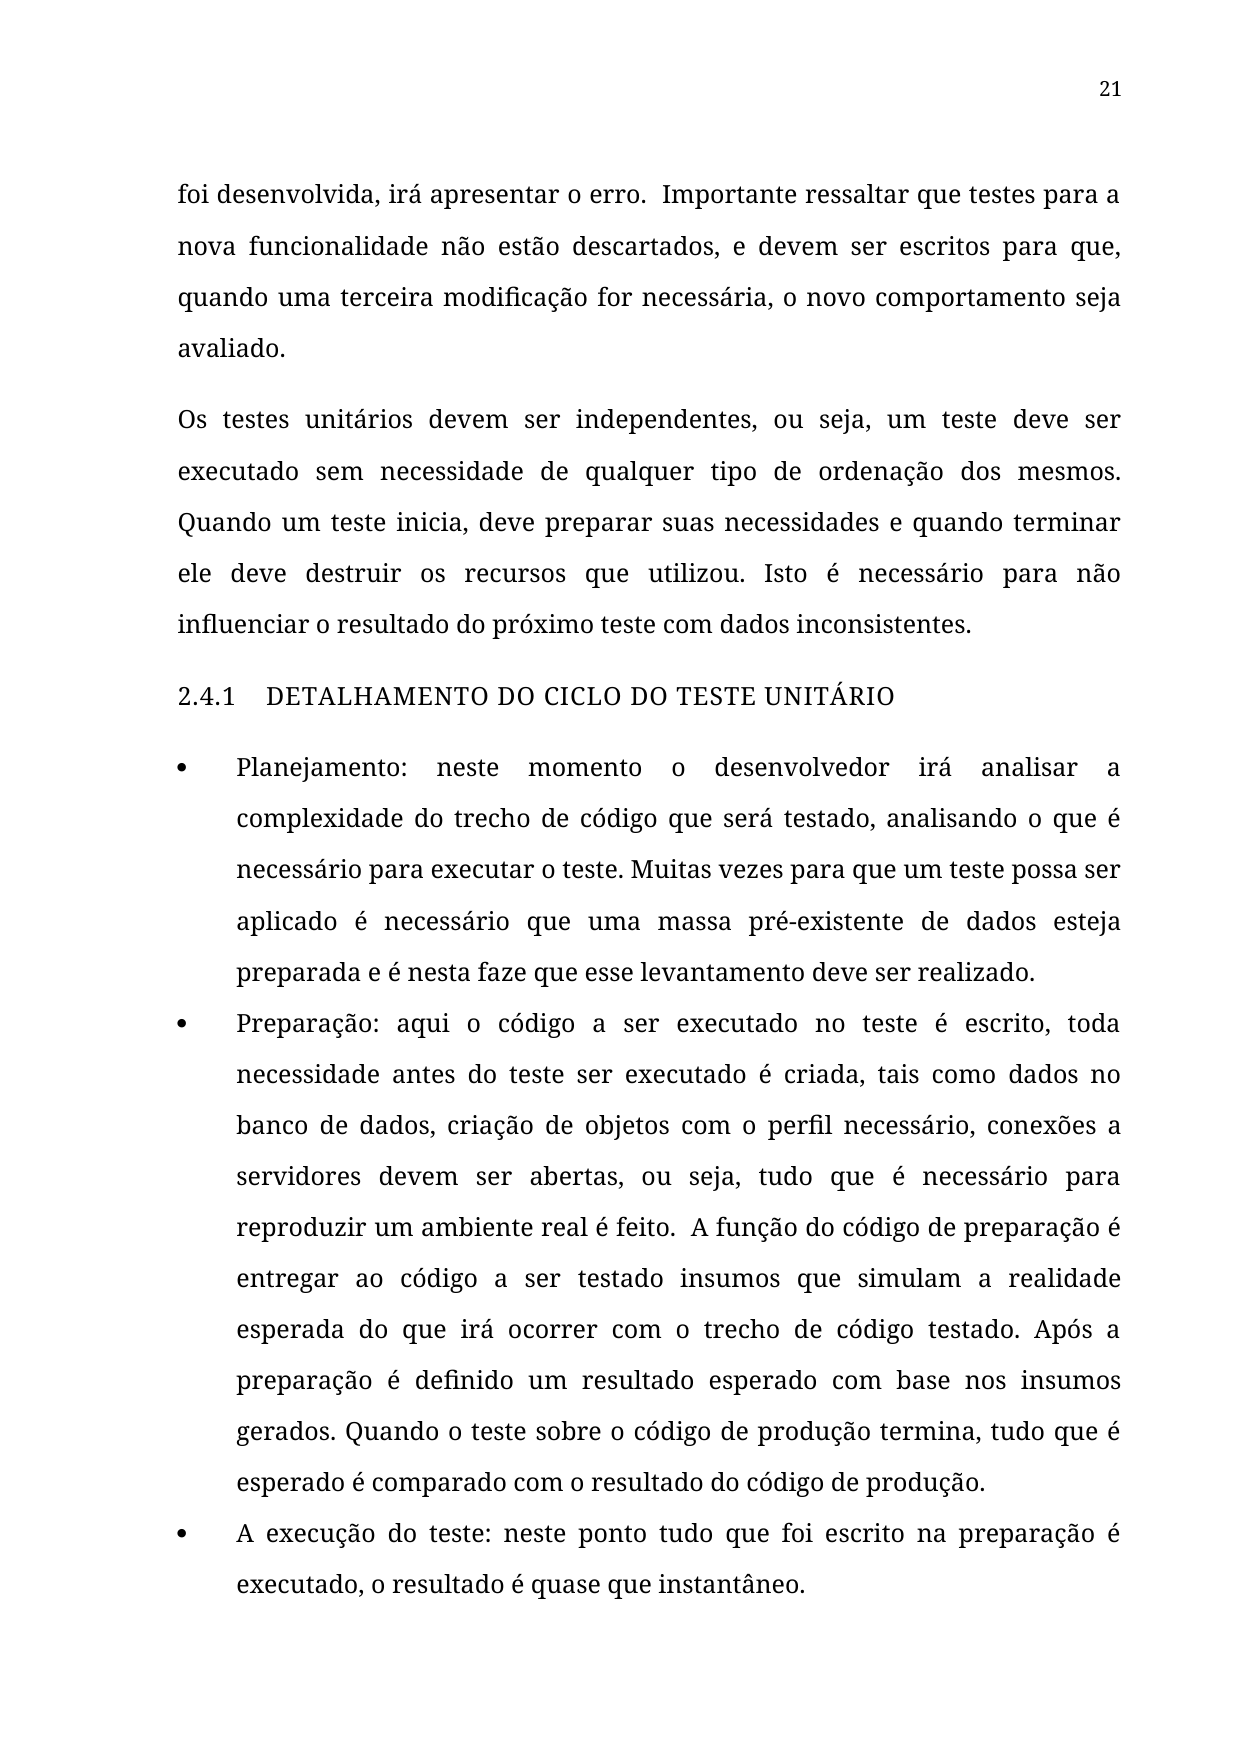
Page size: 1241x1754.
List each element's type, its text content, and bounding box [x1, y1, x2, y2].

list Preparação: aqui o código a ser executado no teste é escrito, toda necessidade antes do teste ser executado é criada, tais como dados no banco de dados, criação de objetos com o perfil necessário, conexões a servidores devem ser abertas, ou seja, tudo que é necessário para reproduzir um ambiente real é feito. A função do código de preparação é entregar ao código a ser testado insumos que simulam a realidade esperada do que irá ocorrer com o trecho de código testado. Após a preparação é definido um resultado esperado com base nos insumos gerados. Quando o teste sobre o código de produção termina, tudo que é esperado é comparado com o resultado do código de produção. [177, 1005, 1122, 1499]
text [177, 177, 1122, 364]
text Os testes unitários devem ser independentes, ou seja, um teste deve ser executado sem necessidade de qualquer tipo de ordenação dos mesmos. Quando um teste inicia, deve preparar suas necessidades e quando terminar ele deve destruir os recursos que utilizou. Isto é necessário para não influenciar o resultado do próximo teste com dados inconsistentes. [177, 402, 1122, 640]
subtitle Detalhamento do ciclo do teste unitário [177, 678, 1122, 712]
list Planejamento: neste momento o desenvolvedor irá analisar a complexidade do trecho de código que será testado, analisando o que é necessário para executar o teste. Muitas vezes para que um teste possa ser aplicado é necessário que uma massa pré-existente de dados esteja preparada e é nesta faze que esse levantamento deve ser realizado. [177, 750, 1122, 988]
list A execução do teste: neste ponto tudo que foi escrito na preparação é executado, o resultado é quase que instantâneo. [177, 1516, 1122, 1601]
